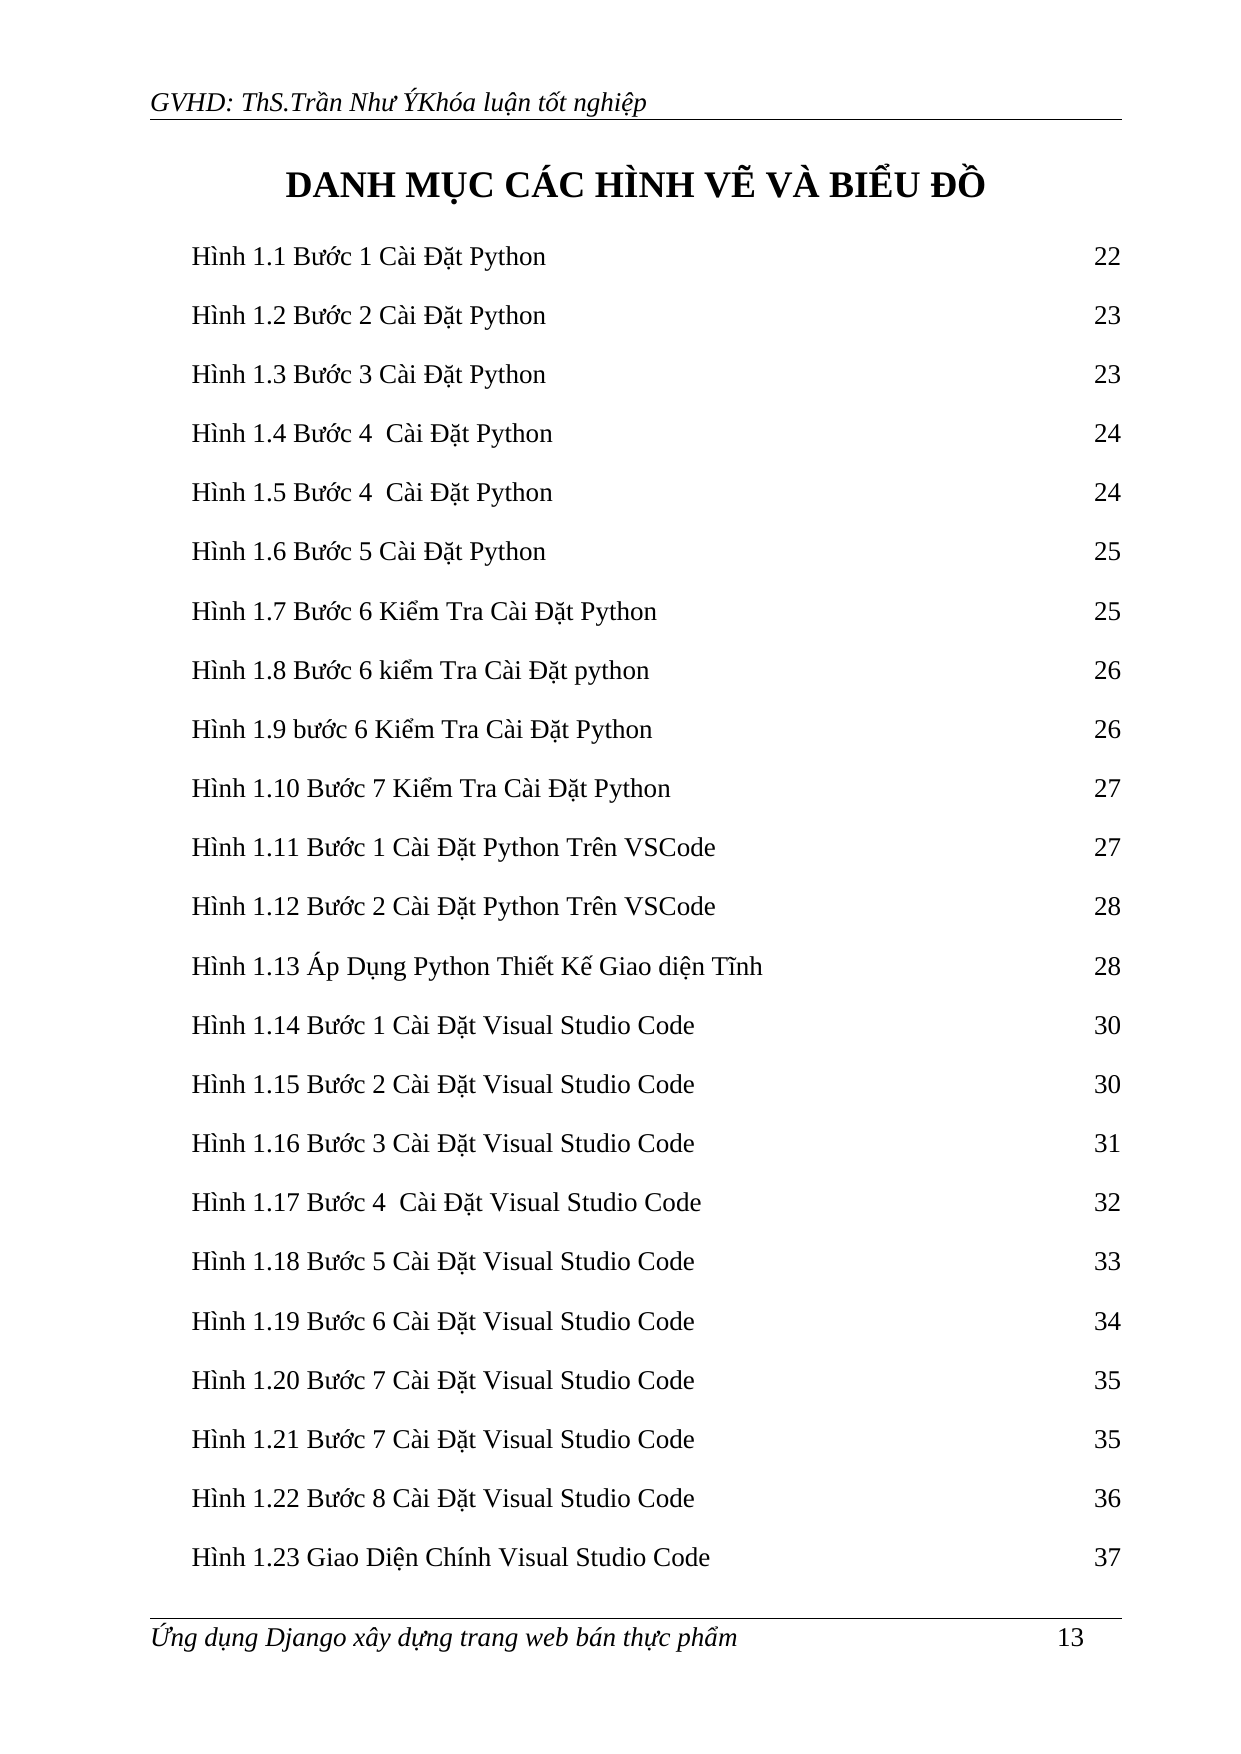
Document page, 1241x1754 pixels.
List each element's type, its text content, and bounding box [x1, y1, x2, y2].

subtitle DANH MỤC CÁC HÌNH VẼ VÀ BIỂU ĐỒ [150, 162, 1122, 206]
